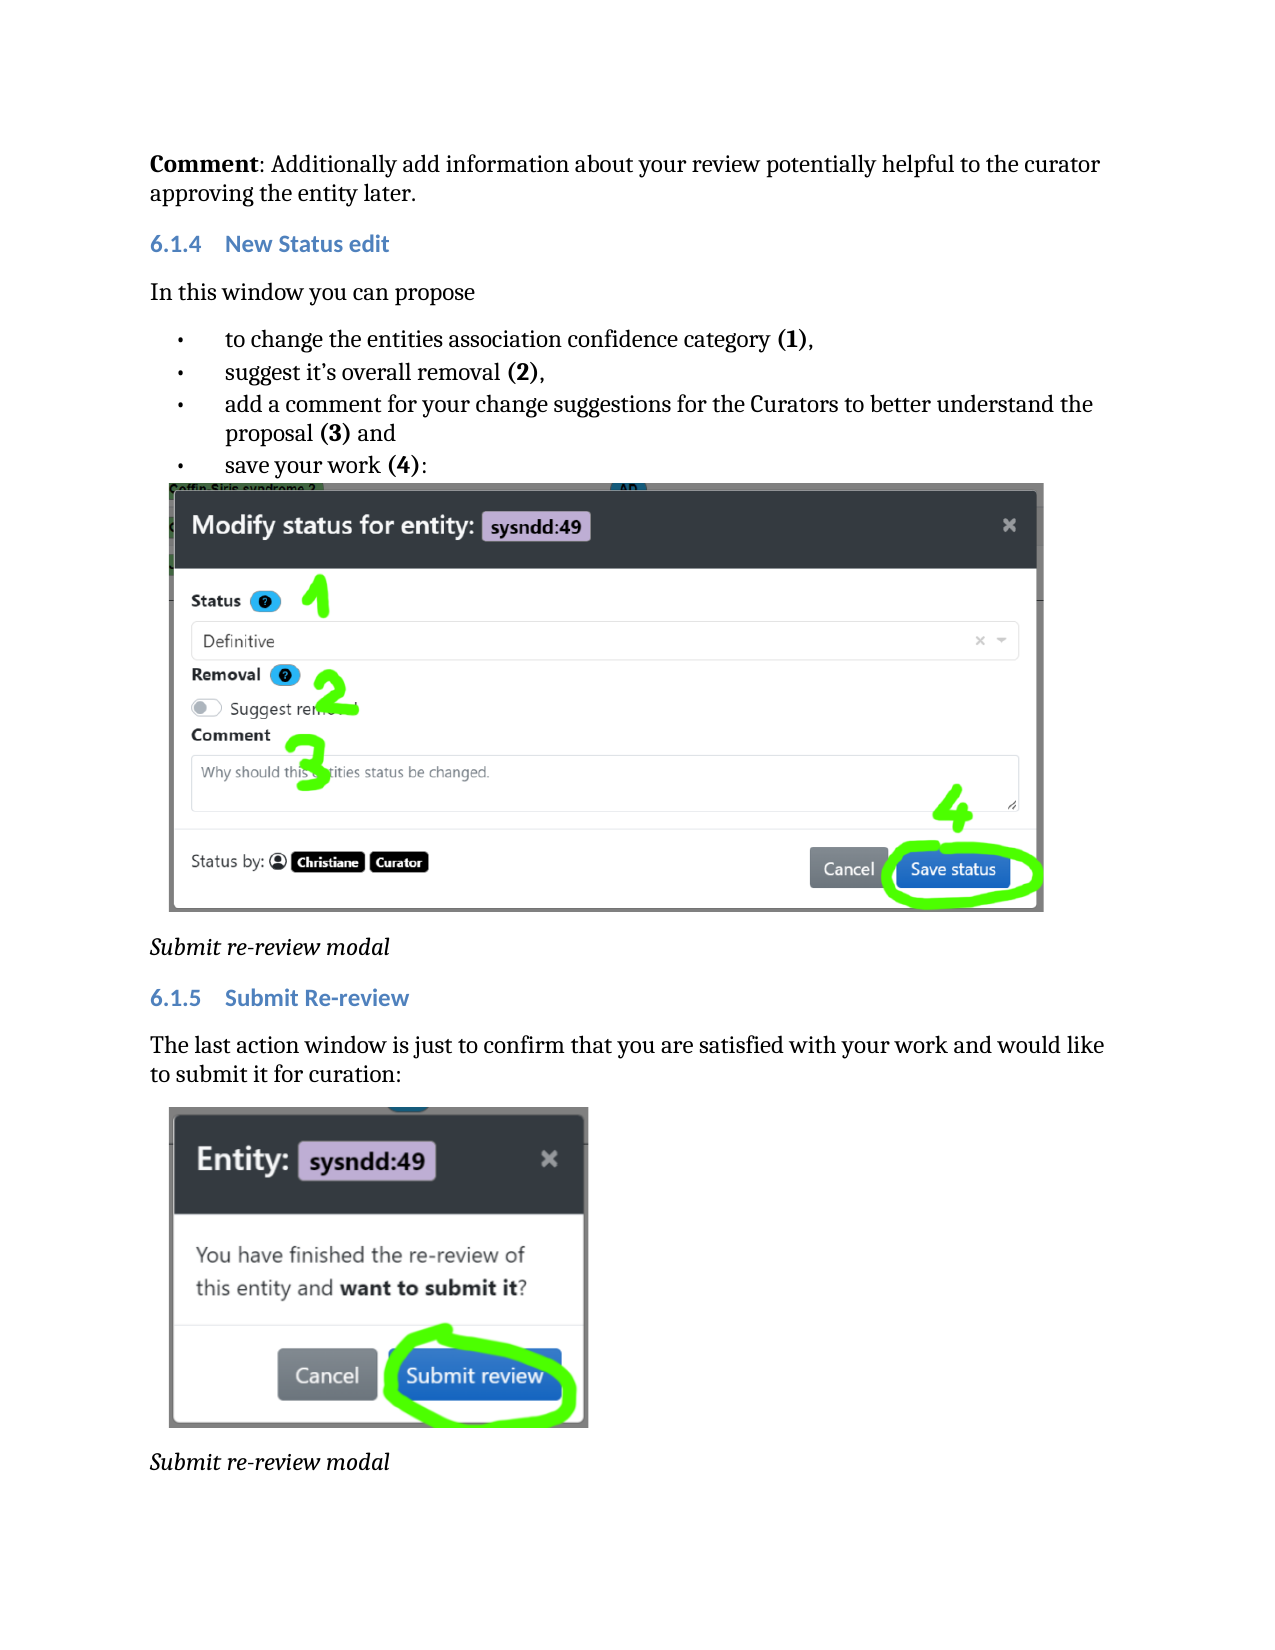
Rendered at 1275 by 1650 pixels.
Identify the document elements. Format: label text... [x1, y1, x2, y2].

list add a comment for your change suggestions for the Curators to better understand the proposal (3) and [175, 390, 1125, 448]
subtitle 6.1.5 Submit Re-review [150, 982, 1125, 1013]
picture [168, 1107, 589, 1428]
list save your work (4): [175, 451, 1125, 480]
text Submit re-review modal [150, 1448, 1125, 1477]
list suggest it’s overall removal (2), [175, 358, 1125, 386]
text Submit re-review modal [150, 932, 1125, 961]
picture [168, 483, 1044, 912]
list to change the entities association confidence category (1), [175, 325, 1125, 354]
text The last action window is just to confirm that you are satisfied with your work and would like to submit it for curation: [150, 1031, 1125, 1089]
text In this window you can propose [150, 278, 1125, 306]
subtitle 6.1.4 New Status edit [150, 228, 1125, 259]
text Comment: Additionally add information about your review potentially helpful to the curator approving the entity later. [150, 150, 1125, 207]
